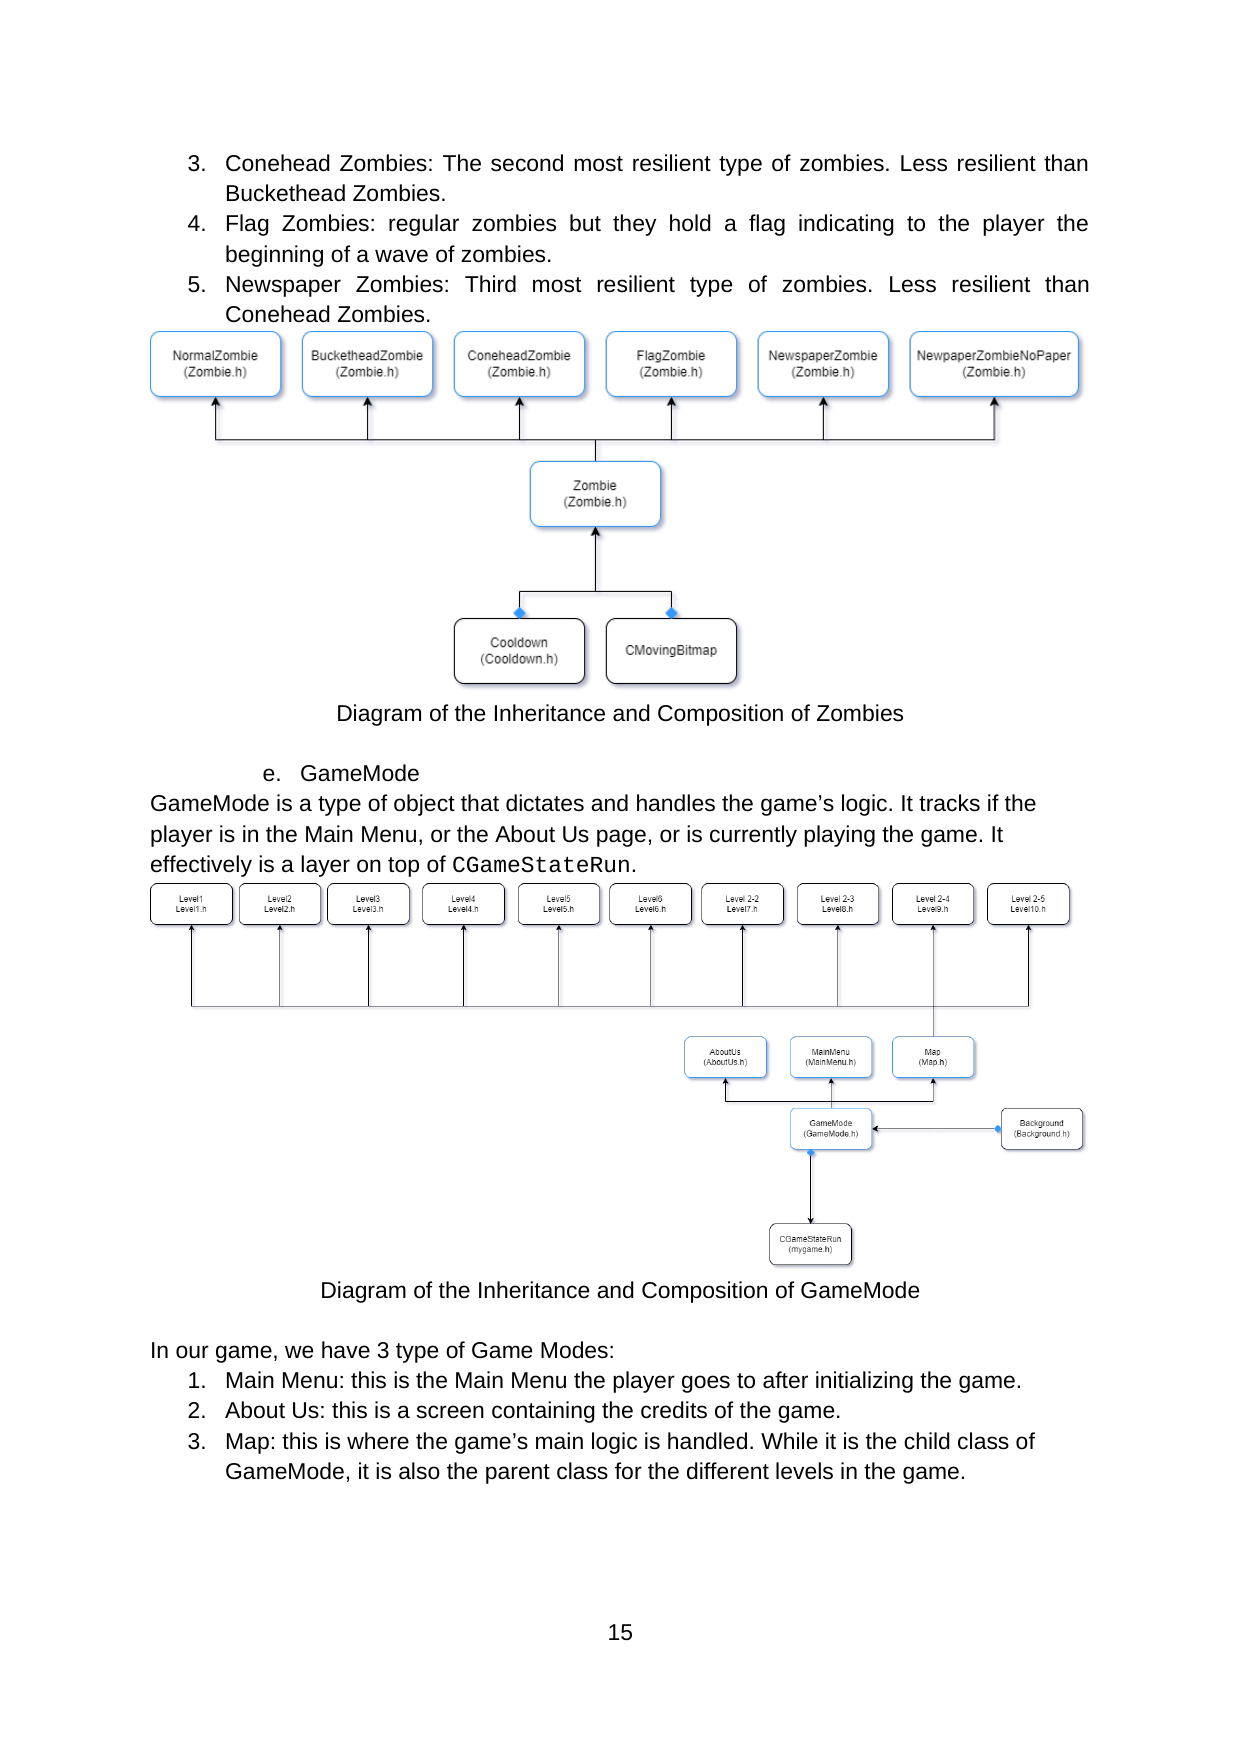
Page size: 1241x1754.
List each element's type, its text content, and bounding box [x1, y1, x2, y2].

list Conehead Zombies: The second most resilient type of zombies. Less resilient than Buckethead Zombies. [187, 150, 1090, 207]
text Diagram of the Inheritance and Composition of GameMode [150, 1277, 1090, 1303]
list Map: this is where the game’s main logic is handled. While it is the child class of GameMode, it is also the parent class for the different levels in the game. [187, 1428, 1090, 1484]
text Diagram of the Inheritance and Composition of Zombies [150, 700, 1090, 726]
picture [150, 331, 1091, 696]
picture [150, 883, 1091, 1273]
list Flag Zombies: regular zombies but they hold a flag indicating to the player the beginning of a wave of zombies. [187, 210, 1090, 267]
list About Us: this is a screen containing the credits of the game. [187, 1397, 1090, 1424]
list GameMode [262, 760, 1090, 786]
list Main Menu: this is the Main Menu the player goes to after initializing the game. [187, 1367, 1090, 1394]
text In our game, we have 3 type of Game Modes: [150, 1337, 1090, 1363]
text GameMode is a type of object that dictates and handles the game’s logic. It tracks if the player is in the Main Menu, or the About Us page, or is currently playing the game. It effectively is a layer on top of CGameStateRun. [150, 790, 1090, 879]
list Newspaper Zombies: Third most resilient type of zombies. Less resilient than Conehead Zombies. [187, 271, 1090, 327]
